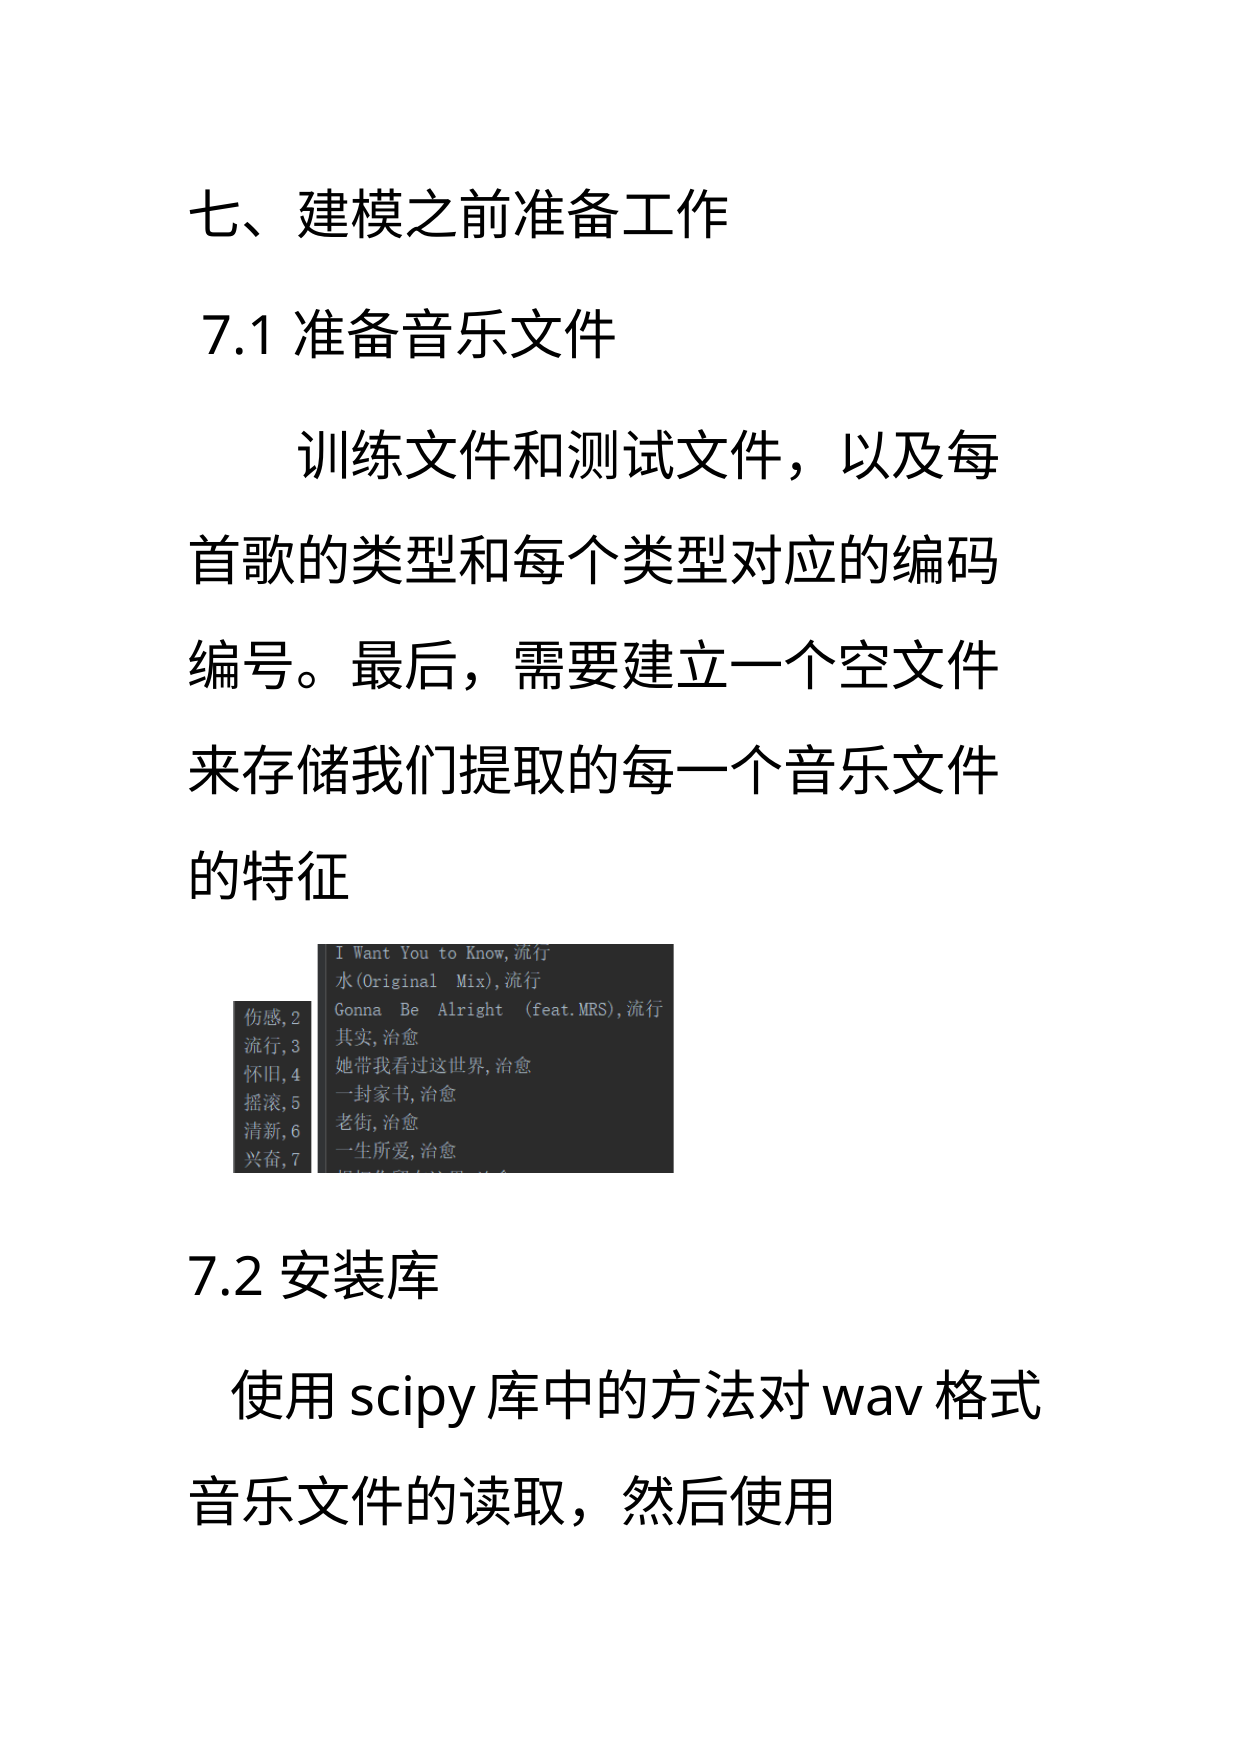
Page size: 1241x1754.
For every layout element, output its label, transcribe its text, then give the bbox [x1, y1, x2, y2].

picture [233, 1001, 312, 1173]
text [187, 1344, 1053, 1546]
text 7.2 安装库 [187, 1223, 1053, 1321]
text 训练文件和测试文件，以及每首歌的类型和每个类型对应的编码编号。最后，需要建立一个空文件来存储我们提取的每一个音乐文件的特征 [187, 403, 1053, 921]
picture [317, 944, 674, 1173]
text 七、建模之前准备工作 [187, 162, 1053, 259]
text 7.1 准备音乐文件 [187, 282, 1053, 380]
